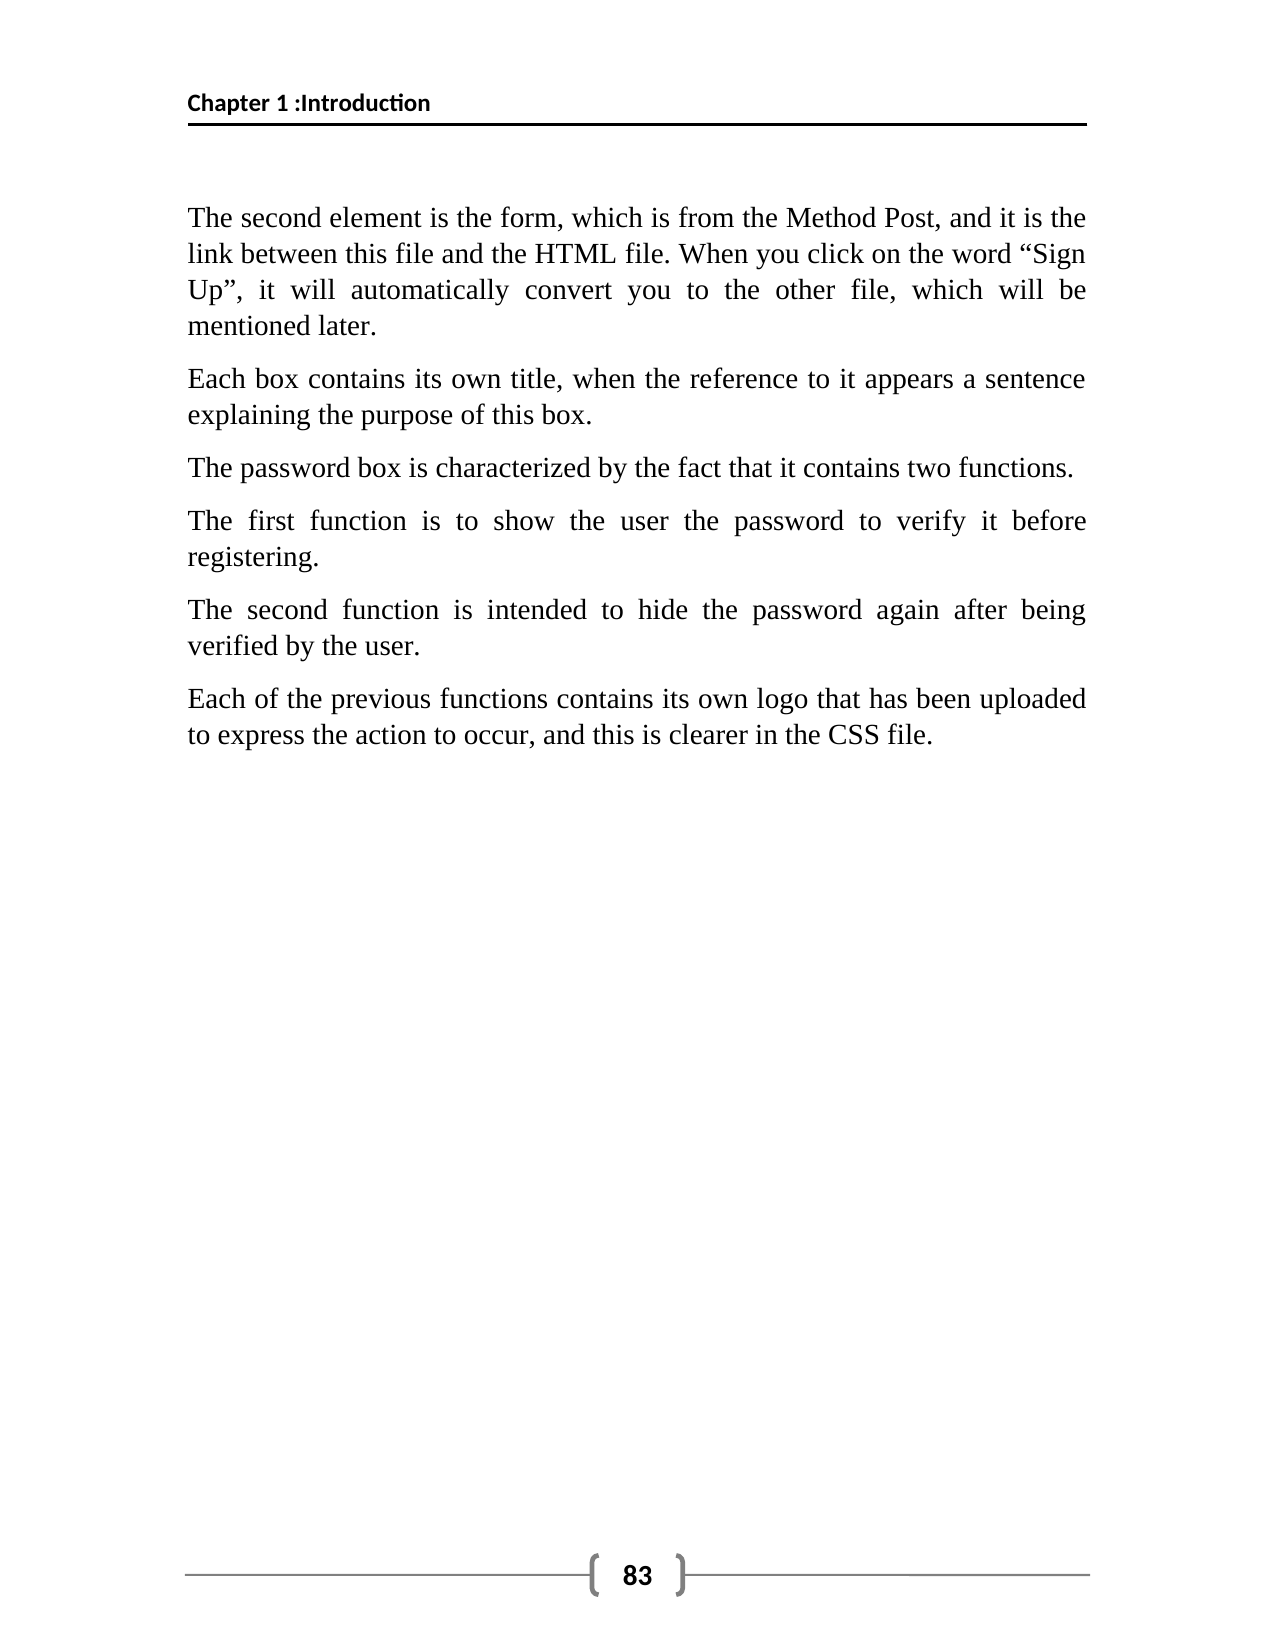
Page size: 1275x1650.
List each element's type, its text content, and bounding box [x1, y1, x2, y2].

text The password box is characterized by the fact that it contains two functions. [187, 450, 1087, 484]
text Each of the previous functions contains its own logo that has been uploaded to express the action to occur, and this is clearer in the CSS file. [187, 681, 1087, 751]
text The first function is to show the user the password to verify it before registering. [187, 503, 1087, 573]
text Each box contains its own title, when the reference to it appears a sentence explaining the purpose of this box. [187, 361, 1087, 431]
text The second element is the form, which is from the Method Post, and it is the link between this file and the HTML file. When you click on the word “Sign Up”, it will automatically convert you to the other file, which will be mentioned later. [187, 200, 1087, 342]
text The second function is intended to hide the password again after being verified by the user. [187, 592, 1087, 662]
